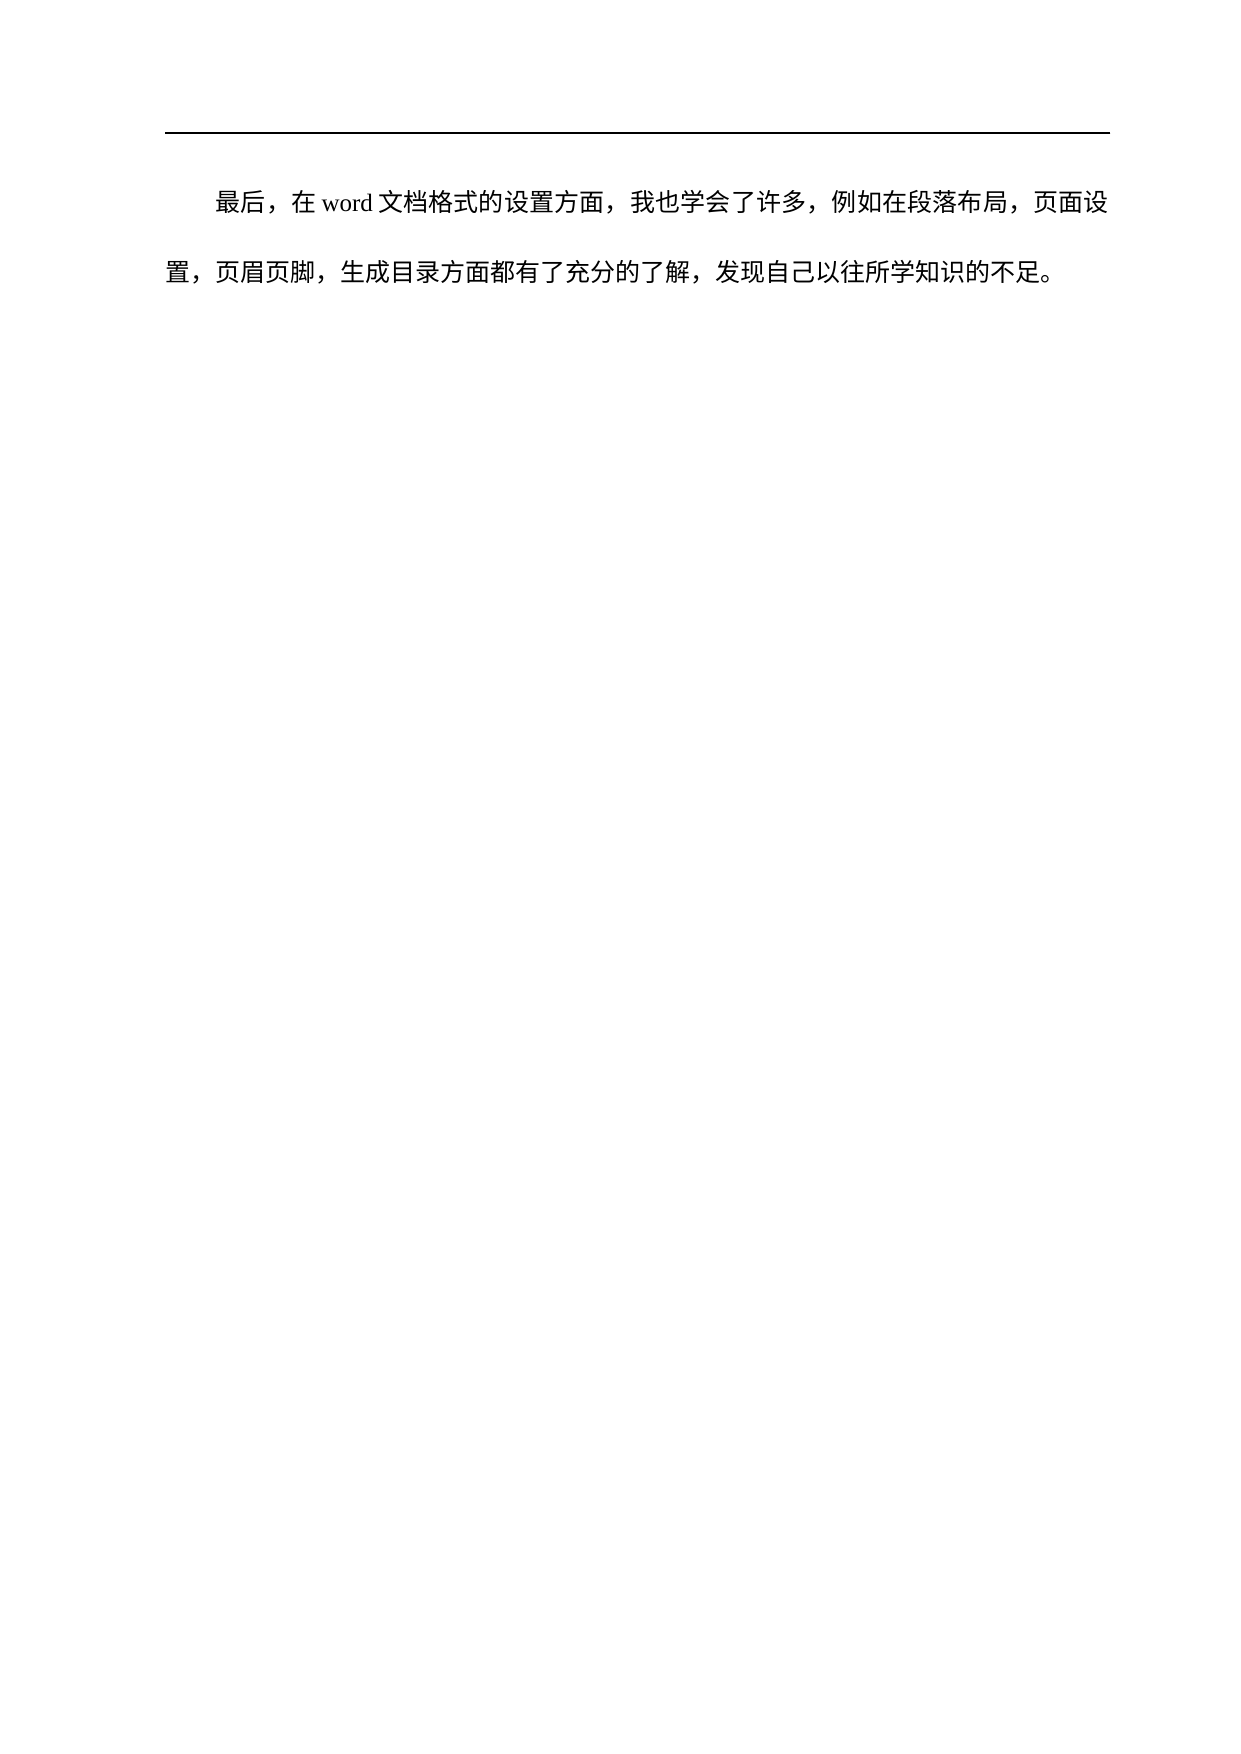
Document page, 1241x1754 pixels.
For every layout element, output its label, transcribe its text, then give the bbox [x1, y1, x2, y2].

text 最后，在word文档格式的设置方面，我也学会了许多，例如在段落布局，页面设置，页眉页脚，生成目录方面都有了充分的了解，发现自己以往所学知识的不足。 [165, 166, 1110, 305]
